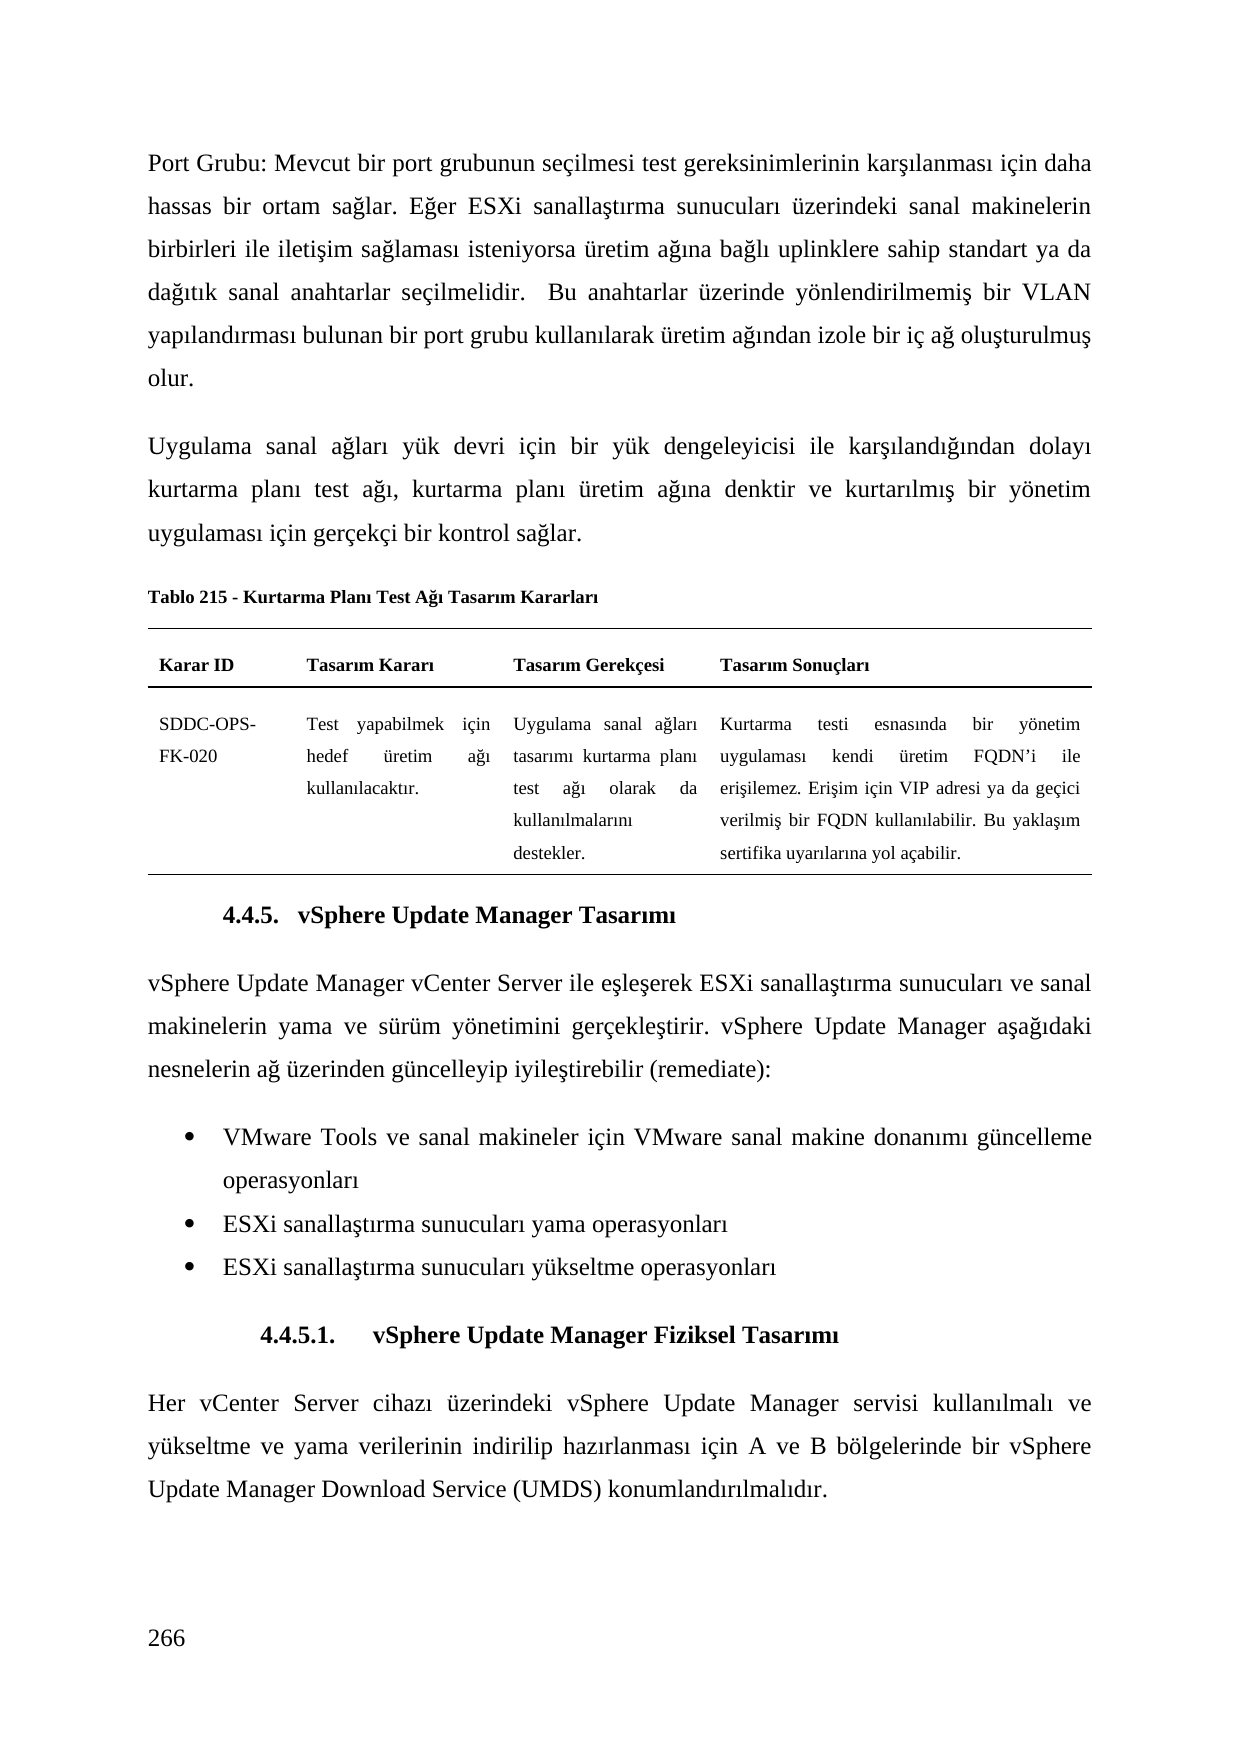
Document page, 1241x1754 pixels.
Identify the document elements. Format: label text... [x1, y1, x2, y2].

text Uygulama sanal ağları yük devri için bir yük dengeleyicisi ile karşılandığından dolayı kurtarma planı test ağı, kurtarma planı üretim ağına denktir ve kurtarılmış bir yönetim uygulaması için gerçekçi bir kontrol sağlar. [148, 431, 1093, 546]
text Port Grubu: Mevcut bir port grubunun seçilmesi test gereksinimlerinin karşılanması için daha hassas bir ortam sağlar. Eğer ESXi sanallaştırma sunucuları üzerindeki sanal makinelerin birbirleri ile iletişim sağlaması isteniyorsa üretim ağına bağlı uplinklere sahip standart ya da dağıtık sanal anahtarlar seçilmelidir. Bu anahtarlar üzerinde yönlendirilmemiş bir VLAN yapılandırması bulunan bir port grubu kullanılarak üretim ağından izole bir iç ağ oluşturulmuş olur. [148, 148, 1093, 392]
text vSphere Update Manager vCenter Server ile eşleşerek ESXi sanallaştırma sunucuları ve sanal makinelerin yama ve sürüm yönetimini gerçekleştirir. vSphere Update Manager aşağıdaki nesnelerin ağ üzerinden güncelleyip iyileştirebilir (remediate): [148, 968, 1093, 1083]
list ESXi sanallaştırma sunucuları yükseltme operasyonları [185, 1252, 1093, 1281]
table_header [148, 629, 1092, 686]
list vSphere Update Manager Tasarımı [223, 900, 1093, 929]
text Tablo 215 - Kurtarma Planı Test Ağı Tasarım Kararları [148, 586, 1093, 607]
list vSphere Update Manager Fiziksel Tasarımı [260, 1320, 1093, 1349]
list ESXi sanallaştırma sunucuları yama operasyonları [185, 1209, 1093, 1237]
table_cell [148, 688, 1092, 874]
list VMware Tools ve sanal makineler için VMware sanal makine donanımı güncelleme operasyonları [185, 1122, 1093, 1194]
text Her vCenter Server cihazı üzerindeki vSphere Update Manager servisi kullanılmalı ve yükseltme ve yama verilerinin indirilip hazırlanması için A ve B bölgelerinde bir vSphere Update Manager Download Service (UMDS) konumlandırılmalıdır. [148, 1388, 1093, 1503]
